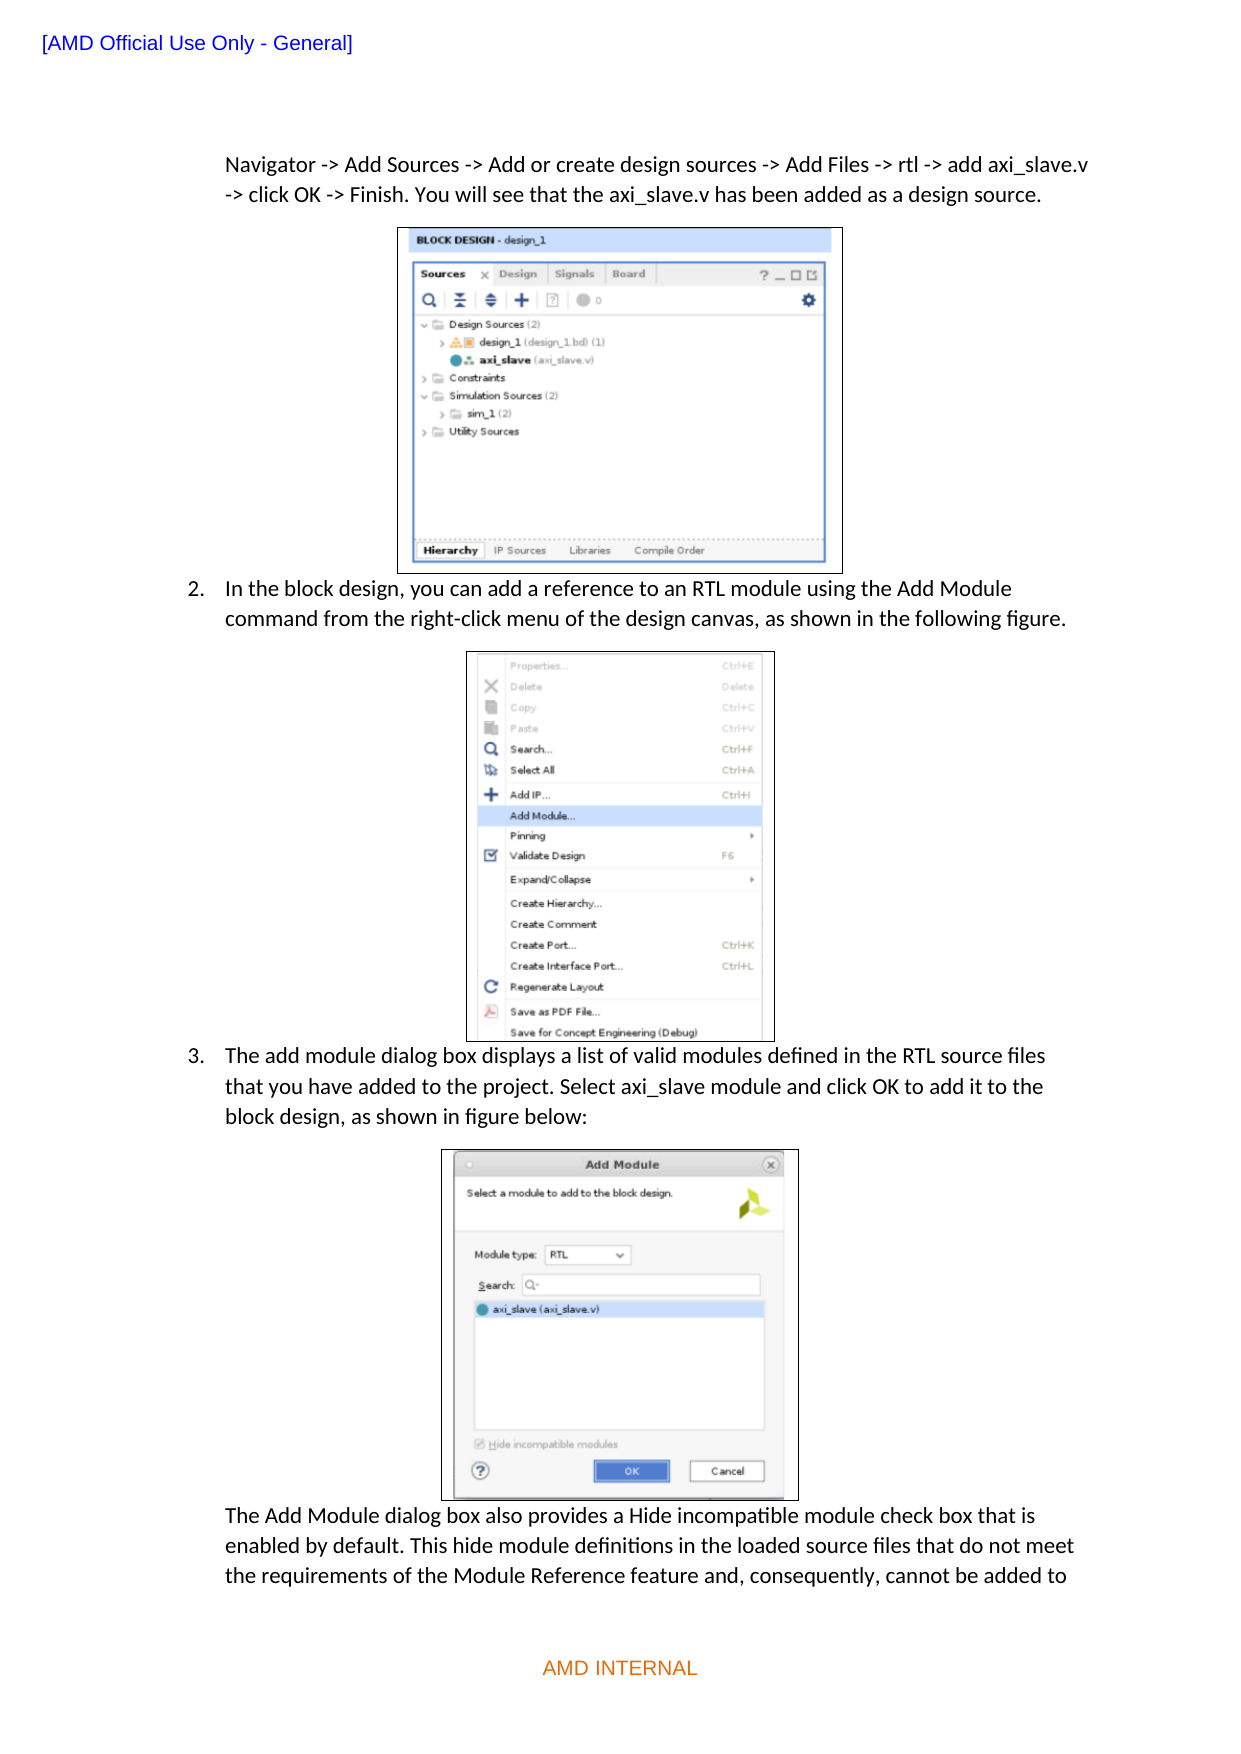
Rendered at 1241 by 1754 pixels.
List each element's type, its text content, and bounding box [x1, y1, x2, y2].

table_header [763, 652, 774, 1041]
table_header [832, 228, 842, 573]
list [187, 150, 1090, 208]
list The add module dialog box displays a list of valid modules defined in the RTL source files that you have added to the project. Select axi_slave module and click OK to add it to the block design, as shown in figure below: [187, 1042, 1090, 1130]
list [225, 1501, 1090, 1589]
table_header [467, 652, 477, 1041]
picture [408, 228, 832, 573]
picture [477, 652, 763, 1041]
table_header [442, 1150, 453, 1500]
table_header [398, 228, 408, 573]
picture [453, 1150, 785, 1500]
table_header [785, 1150, 798, 1500]
list In the block design, you can add a reference to an RTL module using the Add Module command from the right-click menu of the design canvas, as shown in the following figure. [187, 574, 1090, 632]
